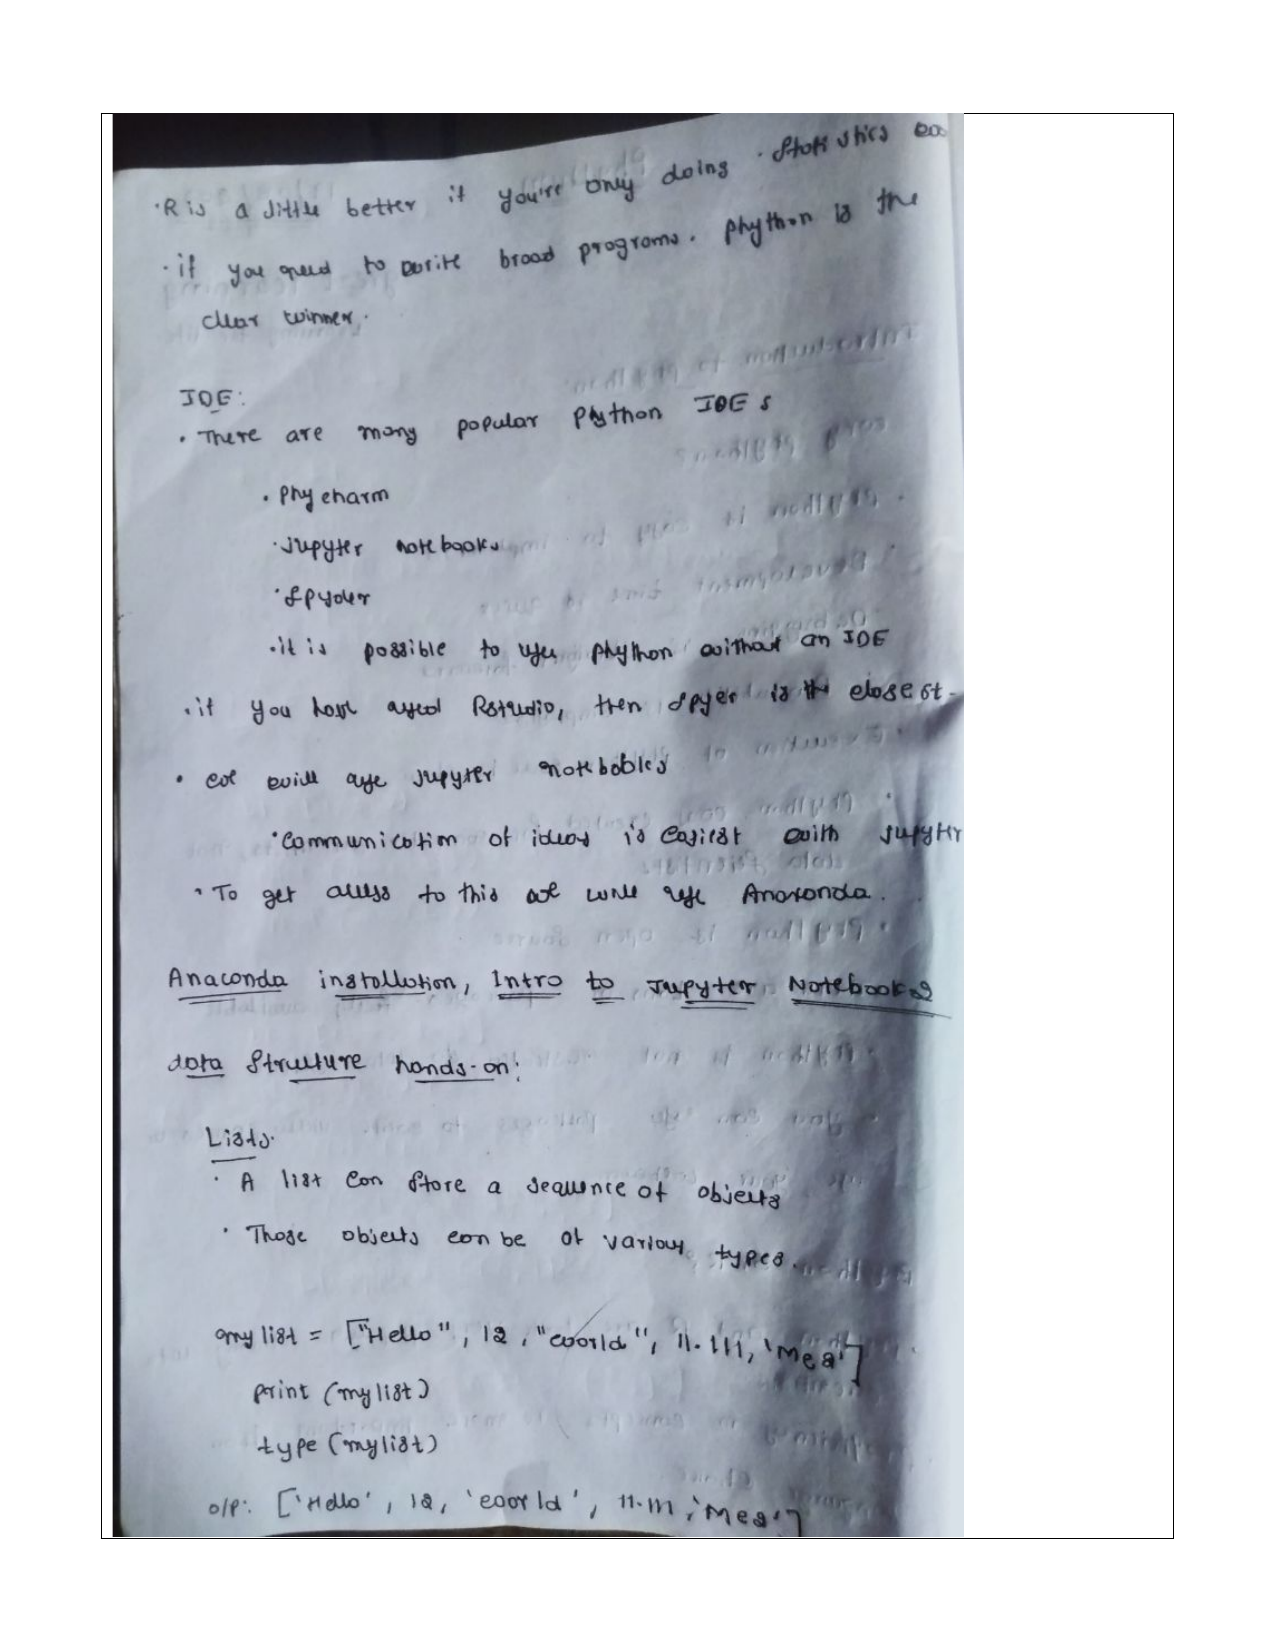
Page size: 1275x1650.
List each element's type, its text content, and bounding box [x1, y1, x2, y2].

table_cell Report – [102, 114, 1173, 1538]
picture [112, 113, 964, 1537]
